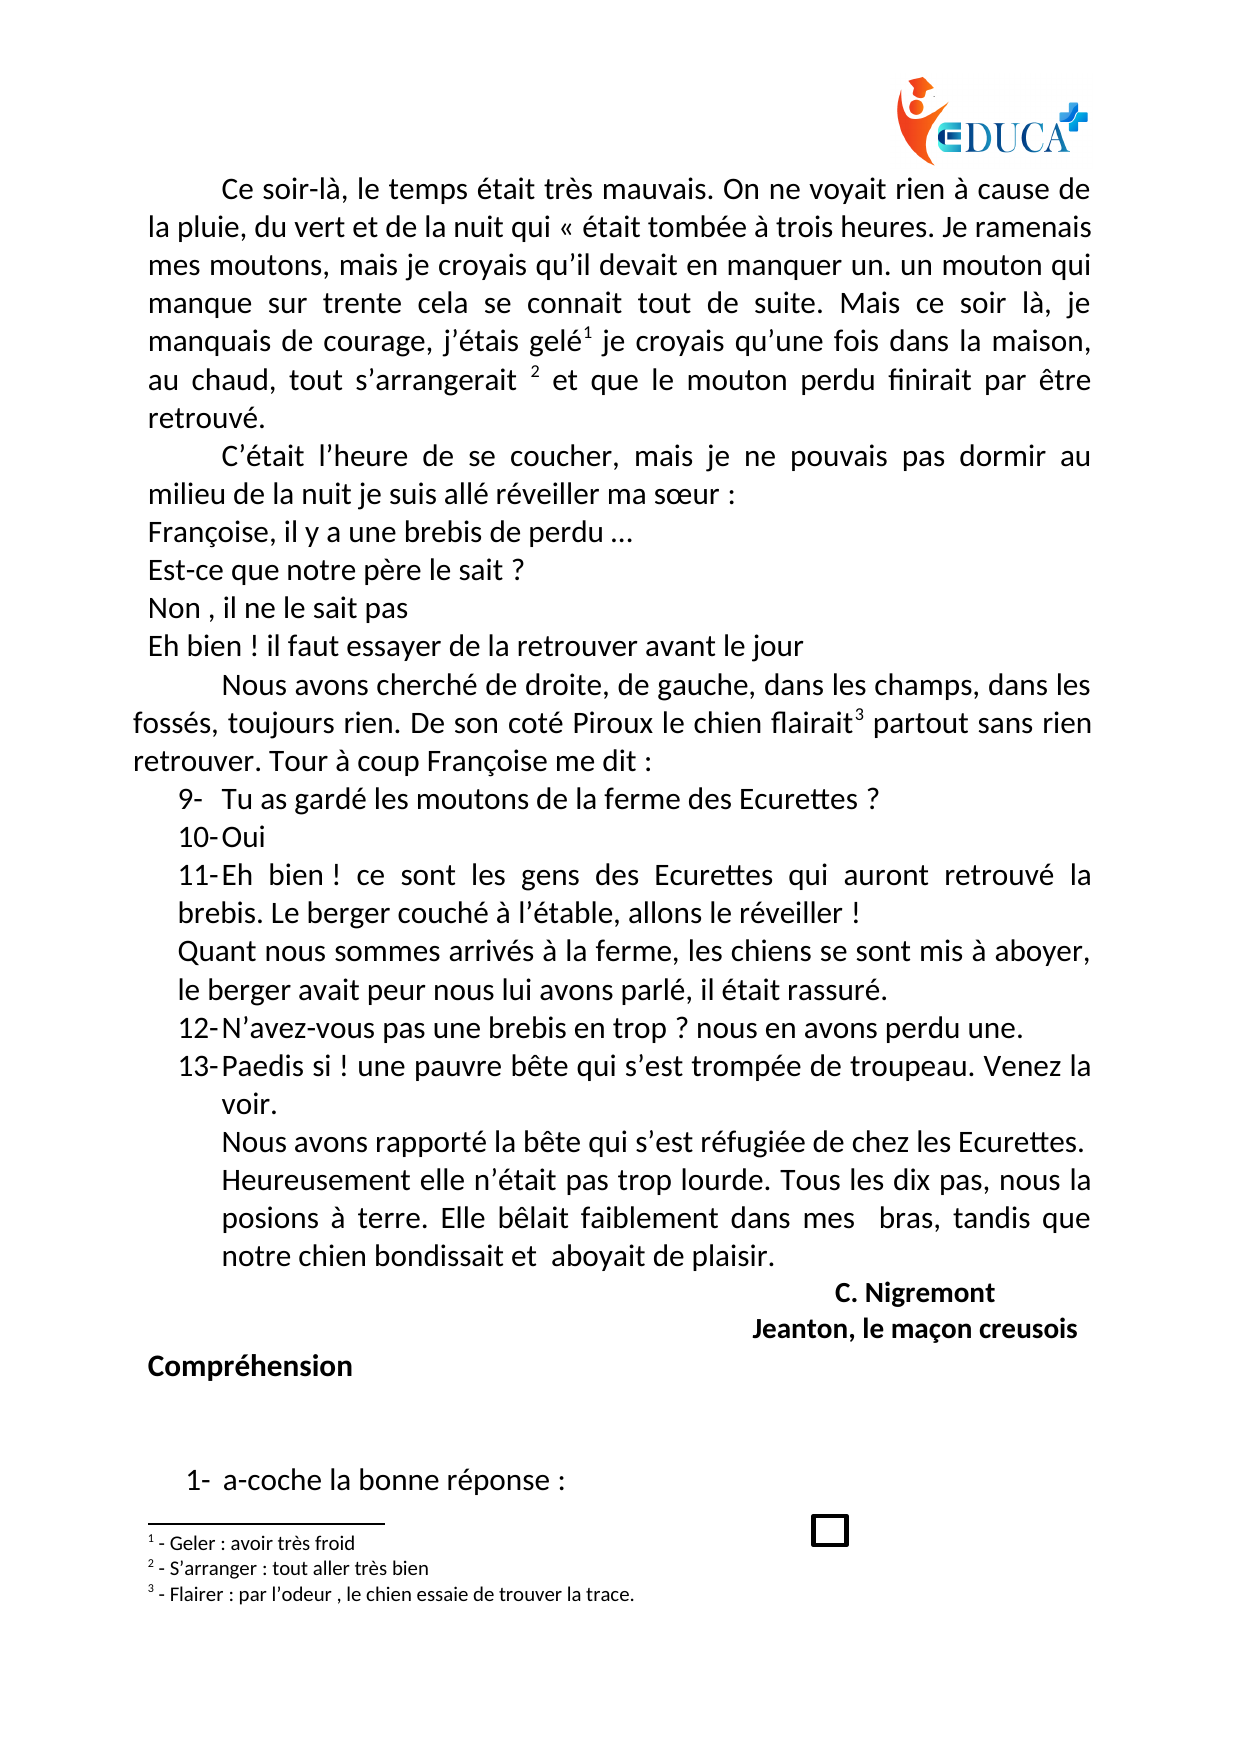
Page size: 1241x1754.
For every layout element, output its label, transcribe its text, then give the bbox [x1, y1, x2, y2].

list Eh bien ! ce sont les gens des Ecurettes qui auront retrouvé la brebis. Le berger couché à l’étable, allons le réveiller ! [177, 855, 1093, 931]
list Quant nous sommes arrivés à la ferme, les chiens se sont mis à aboyer, le berger avait peur nous lui avons parlé, il était rassuré. [177, 931, 1093, 1008]
list N’avez-vous pas une brebis en trop ? nous en avons perdu une. [177, 1008, 1093, 1046]
list Est-ce que notre père le sait ? [0, 550, 1093, 588]
picture [890, 73, 1093, 169]
text Compréhension [148, 1346, 1093, 1384]
list Paedis si ! une pauvre bête qui s’est trompée de troupeau. Venez la voir. [177, 1046, 1093, 1122]
list Nous avons rapporté la bête qui s’est réfugiée de chez les Ecurettes. [221, 1122, 1093, 1160]
list C. Nigremont [738, 1274, 1093, 1310]
list Tu as gardé les moutons de la ferme des Ecurettes ? [177, 779, 1093, 817]
list Jeanton, le maçon creusois [738, 1310, 1093, 1346]
text Ce soir-là, le temps était très mauvais. On ne voyait rien à cause de la pluie, du vert et de la nuit qui « était tombée à trois heures. Je ramenais mes moutons, mais je croyais qu’il devait en manquer un. un mouton qui manque sur trente cela se connait tout de suite. Mais ce soir là, je manquais de courage, j’étais gelé je croyais qu’une fois dans la maison, au chaud, tout s’arrangerait et que le mouton perdu finirait par être retrouvé. [148, 169, 1093, 436]
list a-coche la bonne réponse : [185, 1460, 1093, 1498]
text Nous avons cherché de droite, de gauche, dans les champs, dans les fossés, toujours rien. De son coté Piroux le chien flairait partout sans rien retrouver. Tour à coup Françoise me dit : [133, 664, 1093, 779]
list Oui [177, 817, 1093, 855]
list Non , il ne le sait pas [0, 588, 1093, 626]
text C’était l’heure de se coucher, mais je ne pouvais pas dormir au milieu de la nuit je suis allé réveiller ma sœur : [148, 436, 1093, 512]
list Eh bien ! il faut essayer de la retrouver avant le jour [0, 626, 1093, 664]
list Heureusement elle n’était pas trop lourde. Tous les dix pas, nous la posions à terre. Elle bêlait faiblement dans mes bras, tandis que notre chien bondissait et aboyait de plaisir. [221, 1160, 1093, 1274]
list Françoise, il y a une brebis de perdu … [0, 512, 1093, 550]
